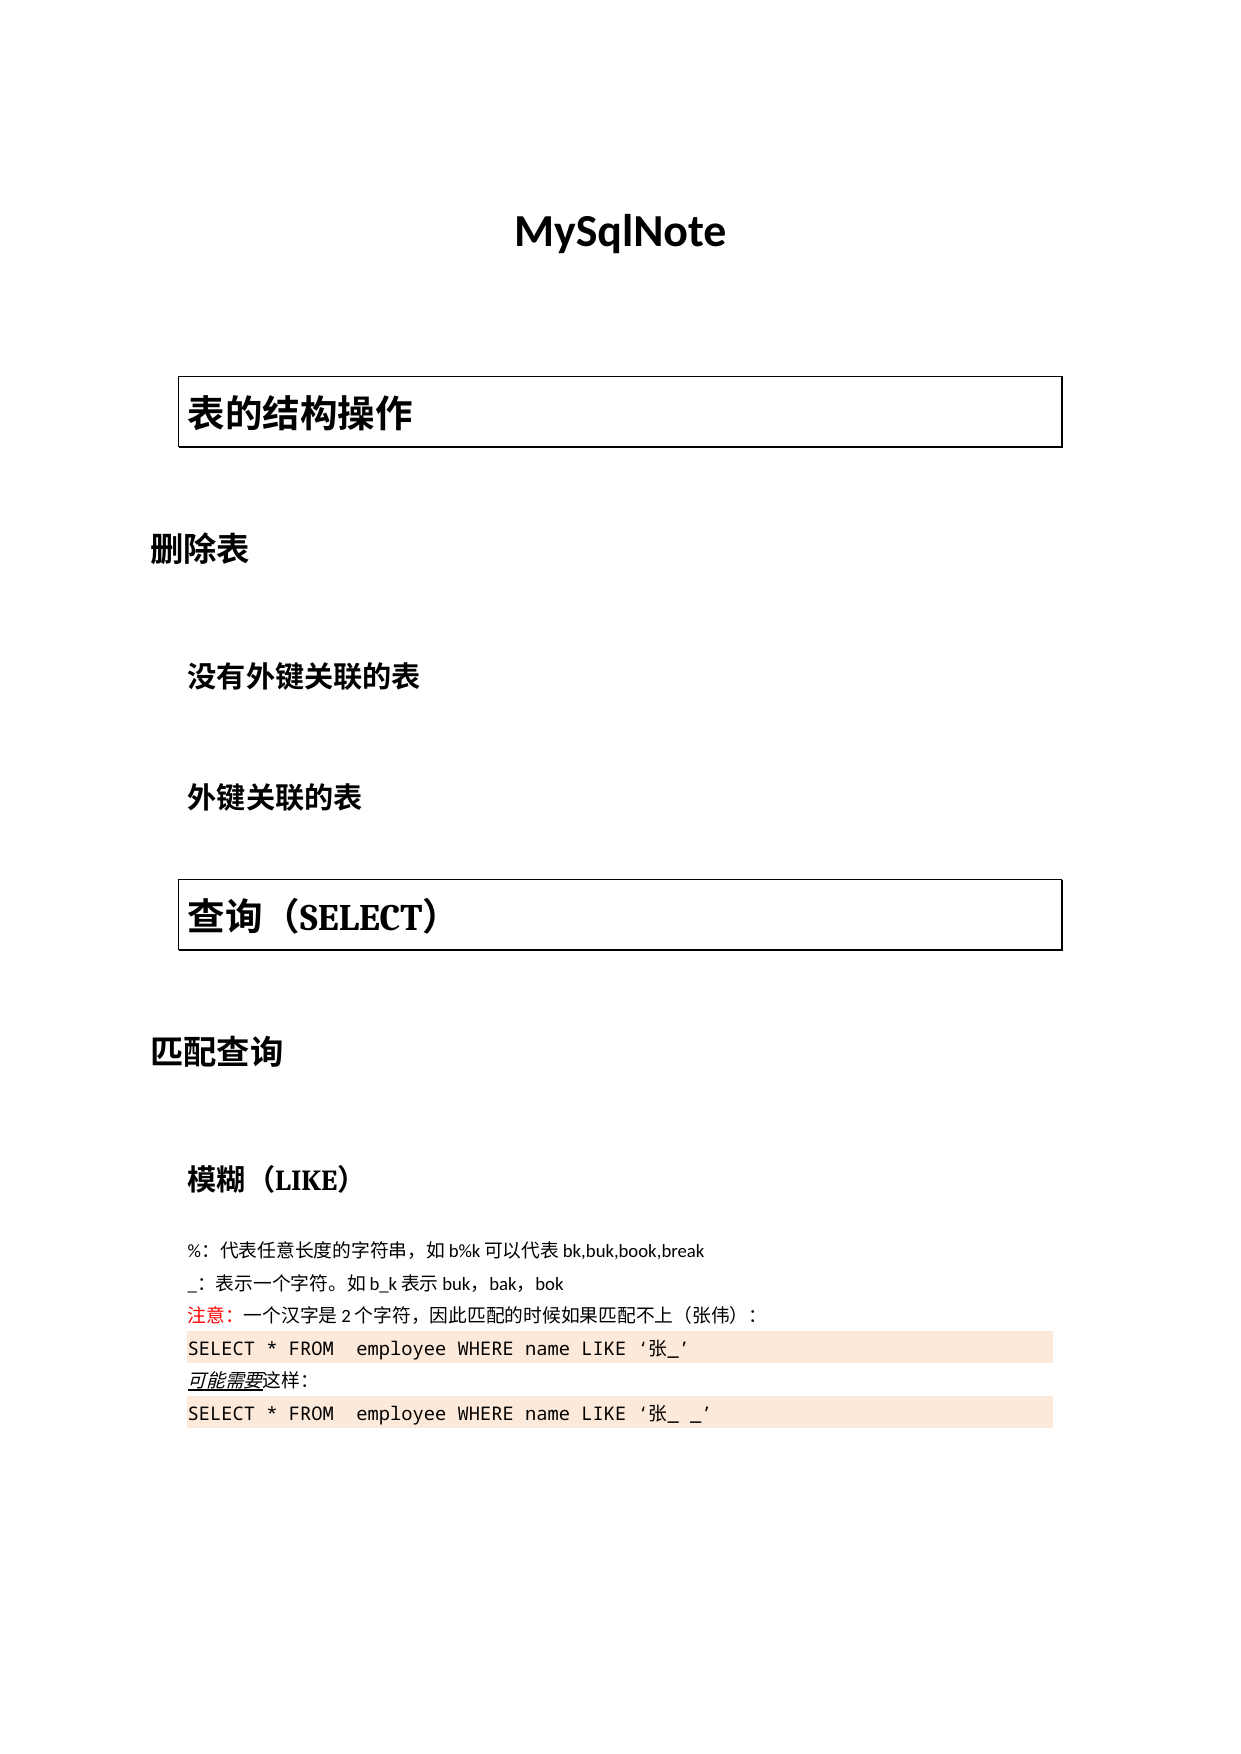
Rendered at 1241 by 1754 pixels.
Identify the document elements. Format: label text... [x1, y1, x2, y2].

text SELECT * FROM employee WHERE name LIKE ‘张_’ [187, 1331, 1053, 1363]
subtitle MySqlNote [187, 197, 1053, 262]
subtitle 外键关联的表 [187, 763, 1053, 828]
subtitle 表的结构操作 [179, 377, 1061, 446]
text 可能需要这样： [187, 1363, 1053, 1396]
subtitle 没有外键关联的表 [187, 642, 1053, 707]
subtitle 匹配查询 [150, 1018, 1053, 1083]
text 注意：一个汉字是2个字符，因此匹配的时候如果匹配不上（张伟）： [187, 1298, 1053, 1331]
text %：代表任意长度的字符串，如b%k可以代表bk,buk,book,break [187, 1233, 1053, 1266]
subtitle 查询（SELECT） [179, 880, 1061, 949]
text SELECT * FROM employee WHERE name LIKE ‘张_ _’ [187, 1396, 1053, 1428]
subtitle 模糊（LIKE） [187, 1145, 1053, 1210]
text _：表示一个字符。如b_k表示buk，bak，bok [187, 1266, 1053, 1298]
subtitle 删除表 [150, 514, 1053, 579]
